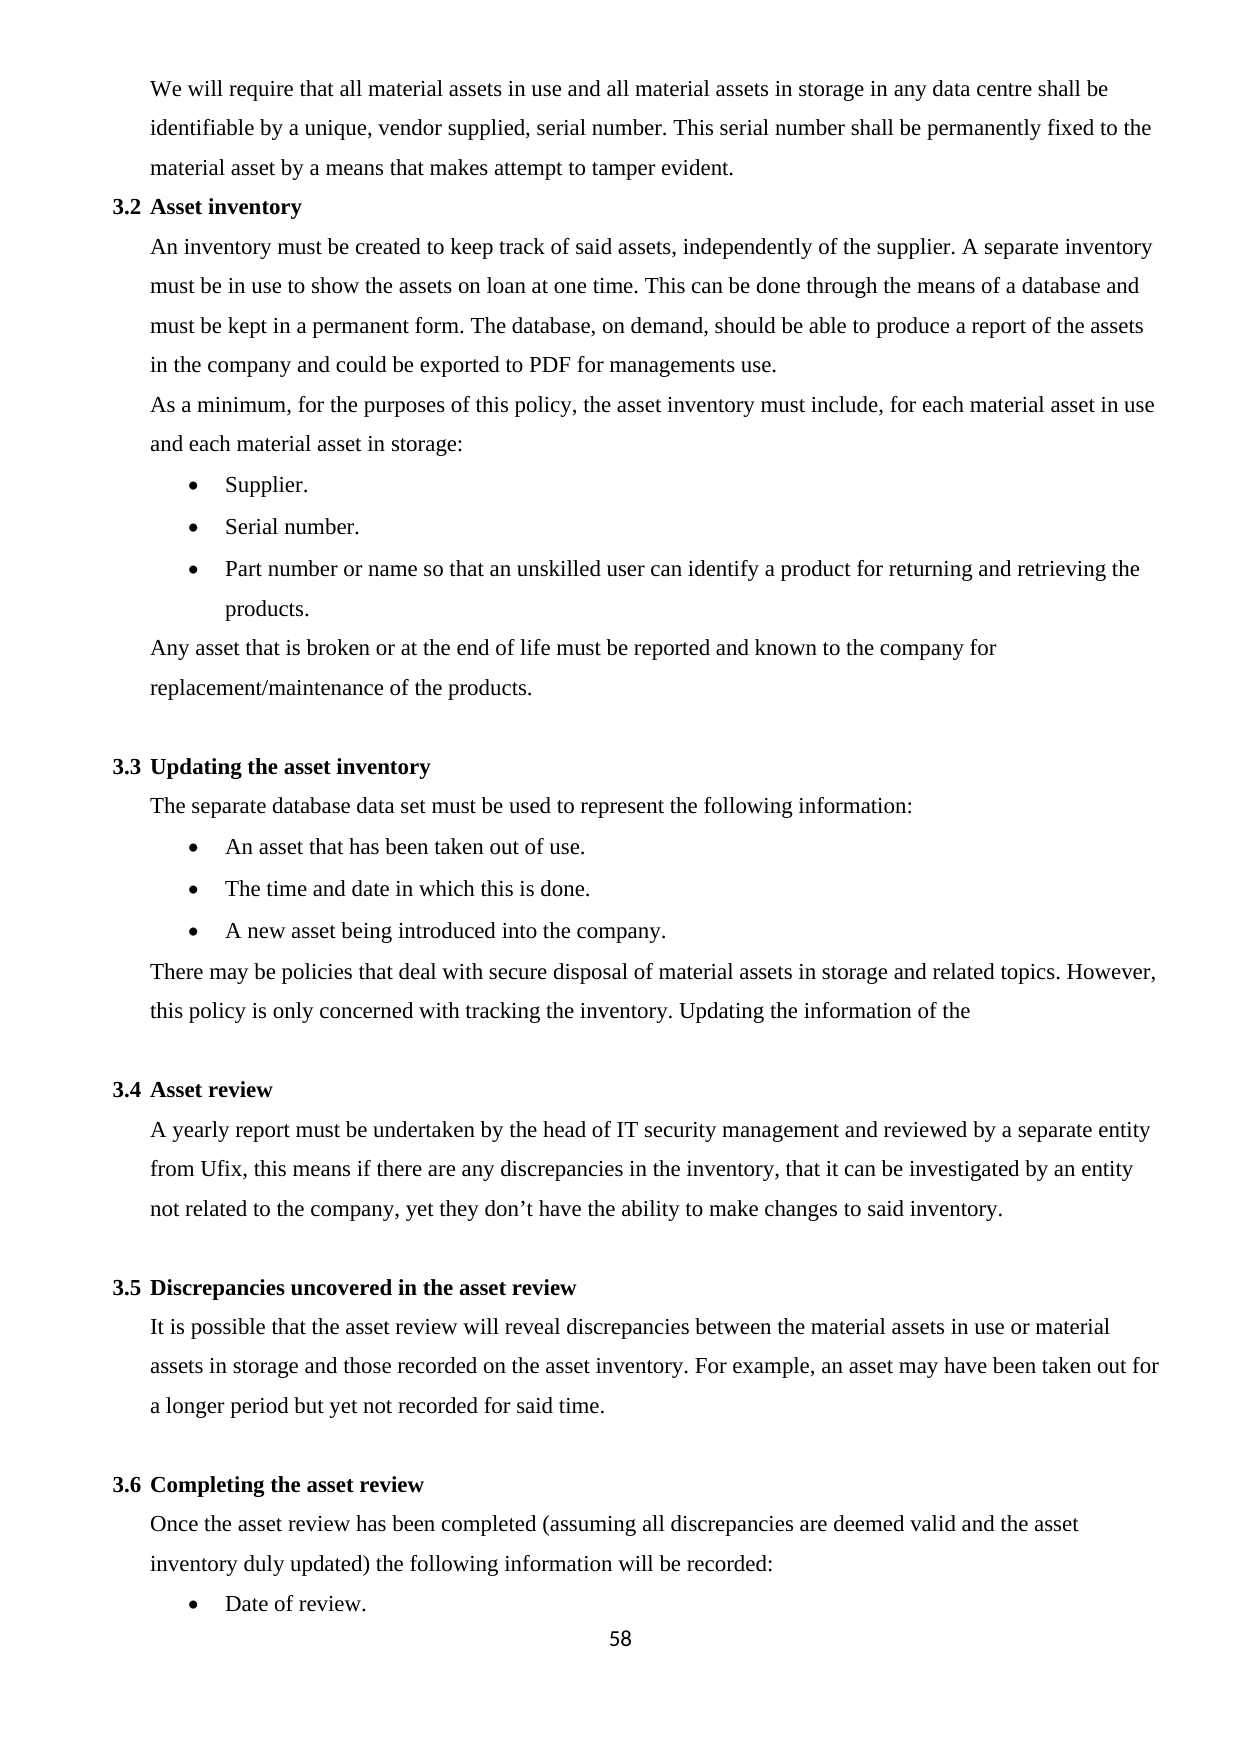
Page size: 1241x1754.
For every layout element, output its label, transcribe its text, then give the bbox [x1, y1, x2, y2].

text Once the asset review has been completed (assuming all discrepancies are deemed valid and the asset inventory duly updated) the following information will be recorded: [150, 1510, 1165, 1576]
list Supplier. [187, 470, 1165, 498]
list An asset that has been taken out of use. [187, 832, 1165, 860]
text There may be policies that deal with secure disposal of material assets in storage and related topics. However, this policy is only concerned with tracking the inventory. Updating the information of the [150, 958, 1165, 1023]
text We will require that all material assets in use and all material assets in storage in any data centre shall be identifiable by a unique, vendor supplied, serial number. This serial number shall be permanently fixed to the material asset by a means that makes attempt to tamper evident. [150, 75, 1165, 180]
list Part number or name so that an unskilled user can identify a product for returning and retrieving the products. [187, 554, 1165, 621]
text A yearly report must be undertaken by the head of IT security management and reviewed by a separate entity from Ufix, this means if there are any discrepancies in the inventory, that it can be investigated by an entity not related to the company, yet they don’t have the ability to make changes to said inventory. [150, 1116, 1165, 1221]
list The time and date in which this is done. [187, 874, 1165, 902]
list Serial number. [187, 512, 1165, 540]
list A new asset being introduced into the company. [187, 916, 1165, 944]
list Asset review [112, 1076, 1165, 1102]
list Updating the asset inventory [112, 753, 1165, 779]
text As a minimum, for the purposes of this policy, the asset inventory must include, for each material asset in use and each material asset in storage: [150, 391, 1165, 457]
text It is possible that the asset review will reveal discrepancies between the material assets in use or material assets in storage and those recorded on the asset inventory. For example, an asset may have been taken out for a longer period but yet not recorded for said time. [150, 1313, 1165, 1418]
list Completing the asset review [112, 1471, 1165, 1497]
text Any asset that is broken or at the end of life must be reported and known to the company for replacement/maintenance of the products. [150, 634, 1165, 700]
list Discrepancies uncovered in the asset review [112, 1273, 1165, 1300]
text The separate database data set must be used to represent the following information: [150, 792, 1165, 819]
list Asset inventory [112, 193, 1165, 220]
list Date of review. [187, 1589, 1165, 1617]
text An inventory must be created to keep track of said assets, independently of the supplier. A separate inventory must be in use to show the assets on loan at one time. This can be done through the means of a database and must be kept in a permanent form. The database, on demand, should be able to produce a report of the assets in the company and could be exported to PDF for managements use. [150, 233, 1165, 378]
